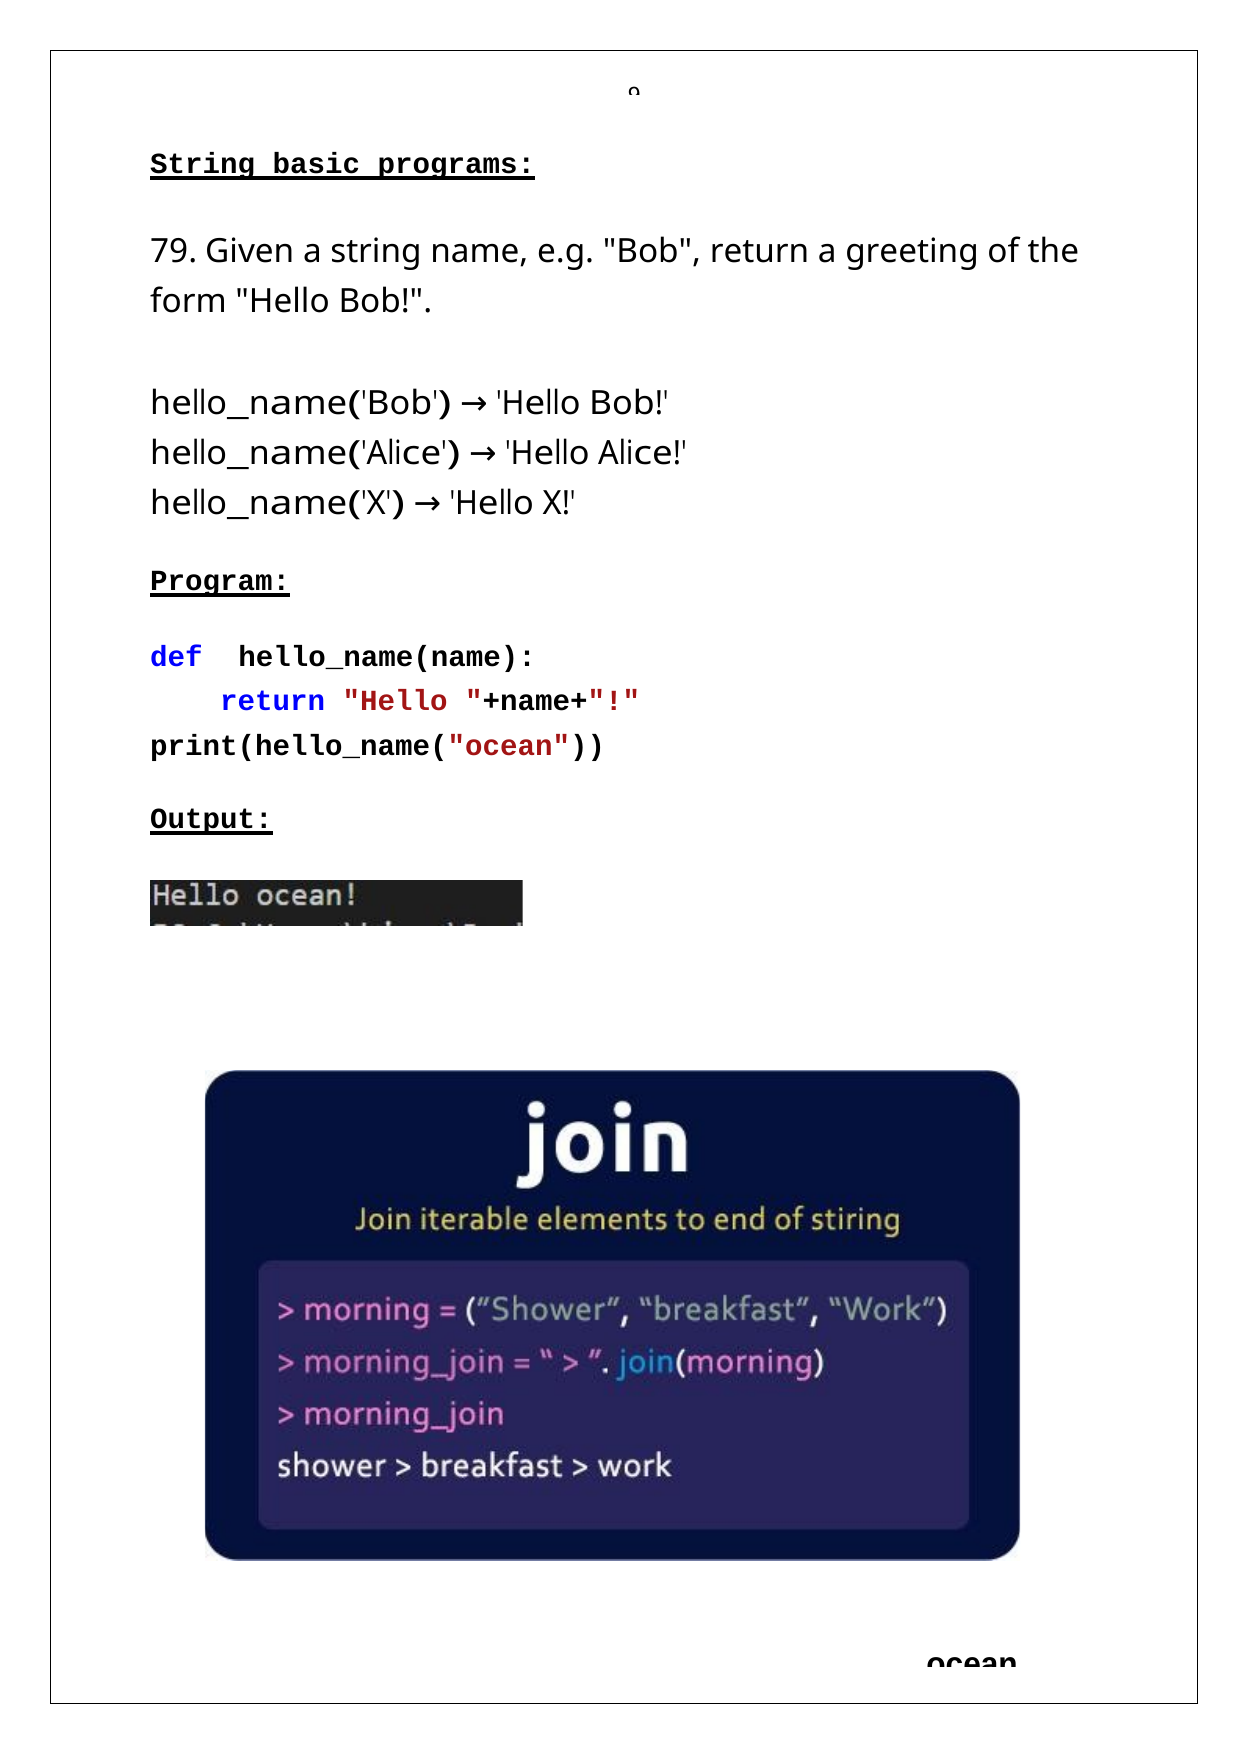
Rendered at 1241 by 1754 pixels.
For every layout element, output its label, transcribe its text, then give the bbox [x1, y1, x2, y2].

text print(hello_name("ocean")) Output: [150, 731, 607, 837]
subtitle Given a string name, e.g. "Bob", return a greeting of the form "Hello Bob!". [150, 227, 1108, 322]
picture [150, 880, 523, 926]
picture [204, 1070, 1021, 1561]
text hello_name('Bob') → 'Hello Bob!' hello_name('Alice') → 'Hello Alice!' hello_name('X') → 'Hello X!' [150, 378, 841, 524]
text def hello_name(name): return "Hello "+name+"!" [150, 642, 640, 719]
text String basic programs: [150, 149, 1197, 182]
text Program: [150, 566, 1197, 599]
